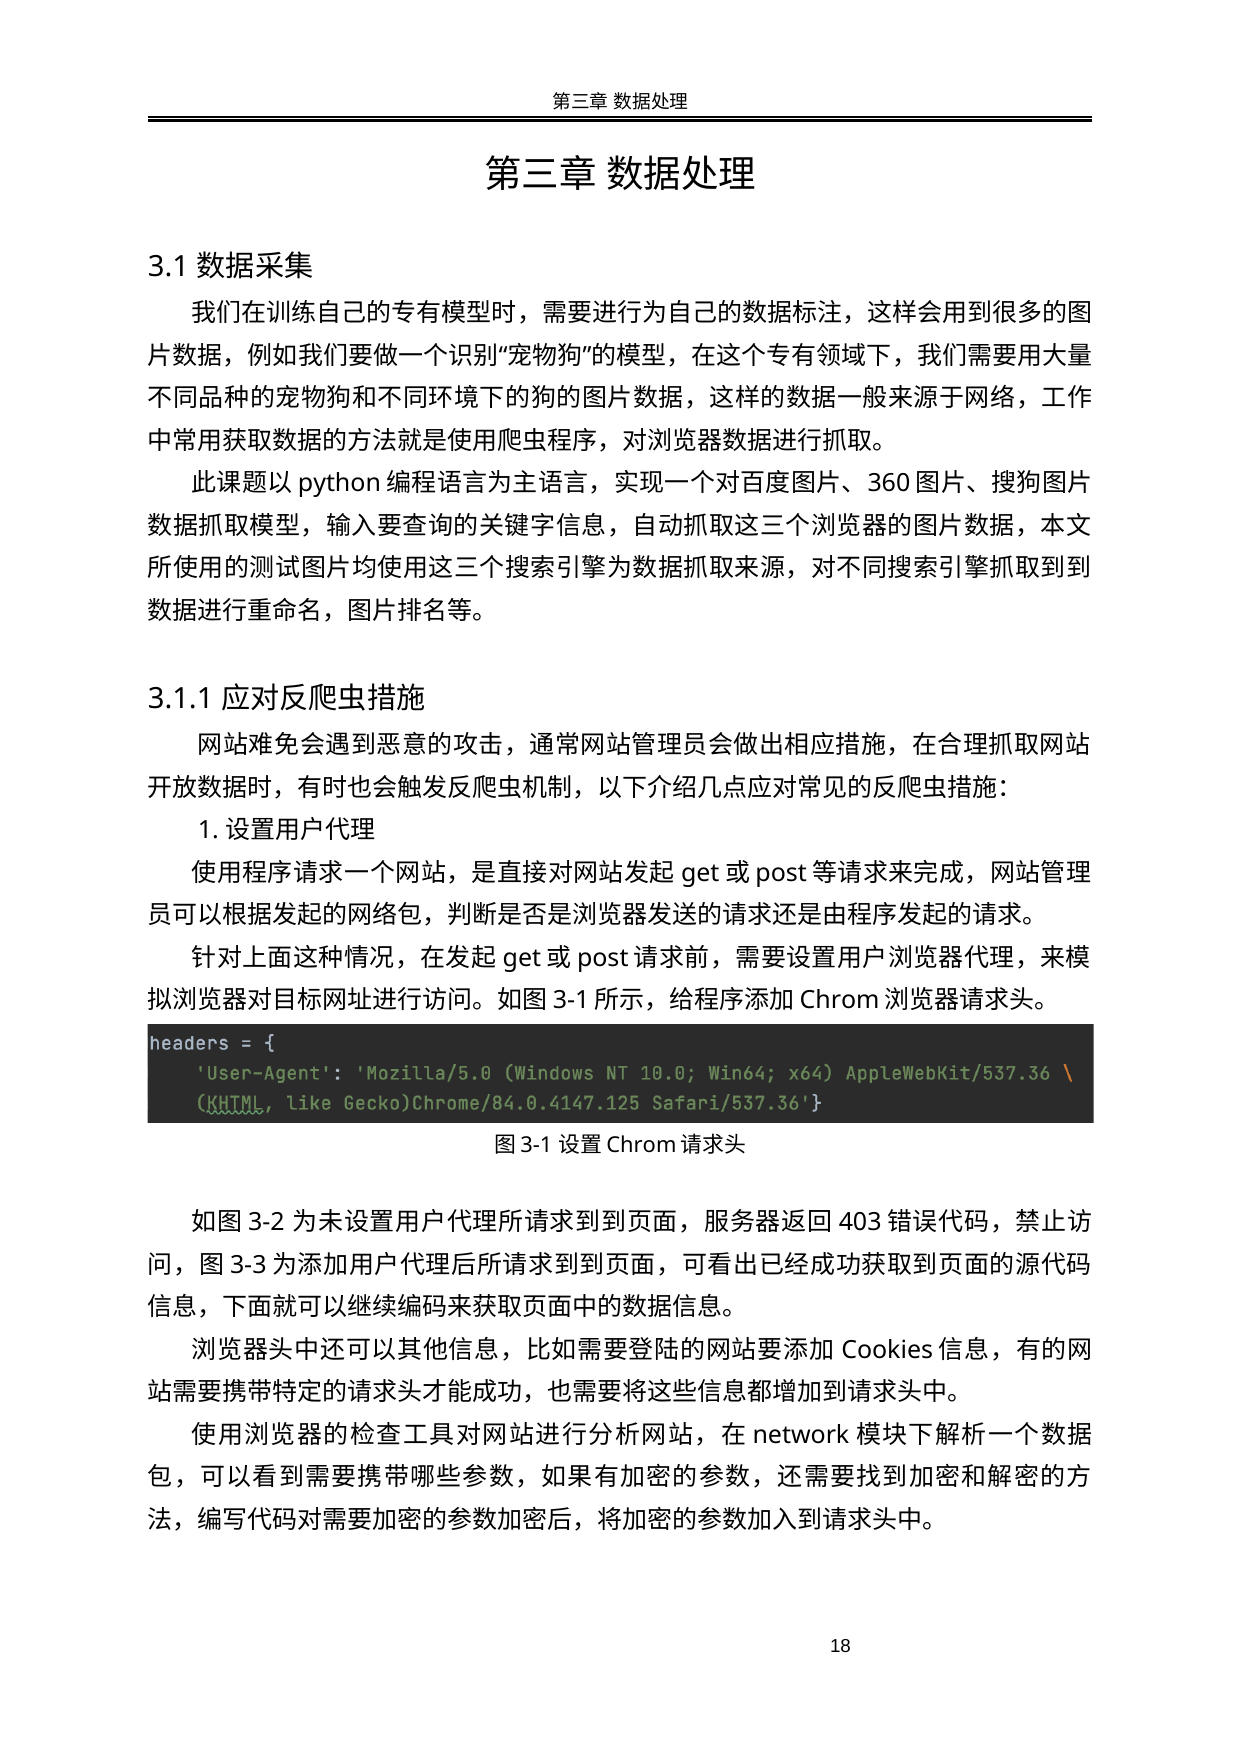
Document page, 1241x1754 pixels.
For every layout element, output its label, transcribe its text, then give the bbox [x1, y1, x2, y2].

text 如图3-2 为未设置用户代理所请求到到页面，服务器返回403错误代码，禁止访问，图3-3为添加用户代理后所请求到到页面，可看出已经成功获取到页面的源代码信息，下面就可以继续编码来获取页面中的数据信息。 [148, 1204, 1092, 1323]
subtitle 3.1.1 应对反爬虫措施 [148, 677, 1092, 717]
text 使用程序请求一个网站，是直接对网站发起get或post等请求来完成，网站管理员可以根据发起的网络包，判断是否是浏览器发送的请求还是由程序发起的请求。 [148, 854, 1092, 931]
text 第三章 数据处理 [148, 148, 1092, 199]
text 网站难免会遇到恶意的攻击，通常网站管理员会做出相应措施，在合理抓取网站开放数据时，有时也会触发反爬虫机制，以下介绍几点应对常见的反爬虫措施： [148, 727, 1092, 803]
picture [147, 1024, 1094, 1123]
text 针对上面这种情况，在发起get或post请求前，需要设置用户浏览器代理，来模拟浏览器对目标网址进行访问。如图3-1所示，给程序添加Chrom浏览器请求头。 [148, 939, 1092, 1016]
text 此课题以python编程语言为主语言，实现一个对百度图片、360图片、搜狗图片数据抓取模型，输入要查询的关键字信息，自动抓取这三个浏览器的图片数据，本文所使用的测试图片均使用这三个搜索引擎为数据抓取来源，对不同搜索引擎抓取到到数据进行重命名，图片排名等。 [148, 465, 1092, 626]
subtitle 3.1 数据采集 [148, 245, 1092, 285]
text 图3-1 设置Chrom请求头 [148, 1129, 1092, 1159]
list 设置用户代理 [148, 812, 1092, 846]
text 使用浏览器的检查工具对网站进行分析网站，在network模块下解析一个数据包，可以看到需要携带哪些参数，如果有加密的参数，还需要找到加密和解密的方法，编写代码对需要加密的参数加密后，将加密的参数加入到请求头中。 [148, 1416, 1092, 1535]
text 浏览器头中还可以其他信息，比如需要登陆的网站要添加Cookies信息，有的网站需要携带特定的请求头才能成功，也需要将这些信息都增加到请求头中。 [148, 1331, 1092, 1408]
text 我们在训练自己的专有模型时，需要进行为自己的数据标注，这样会用到很多的图片数据，例如我们要做一个识别“宠物狗”的模型，在这个专有领域下，我们需要用大量不同品种的宠物狗和不同环境下的狗的图片数据，这样的数据一般来源于网络，工作中常用获取数据的方法就是使用爬虫程序，对浏览器数据进行抓取。 [148, 295, 1092, 456]
